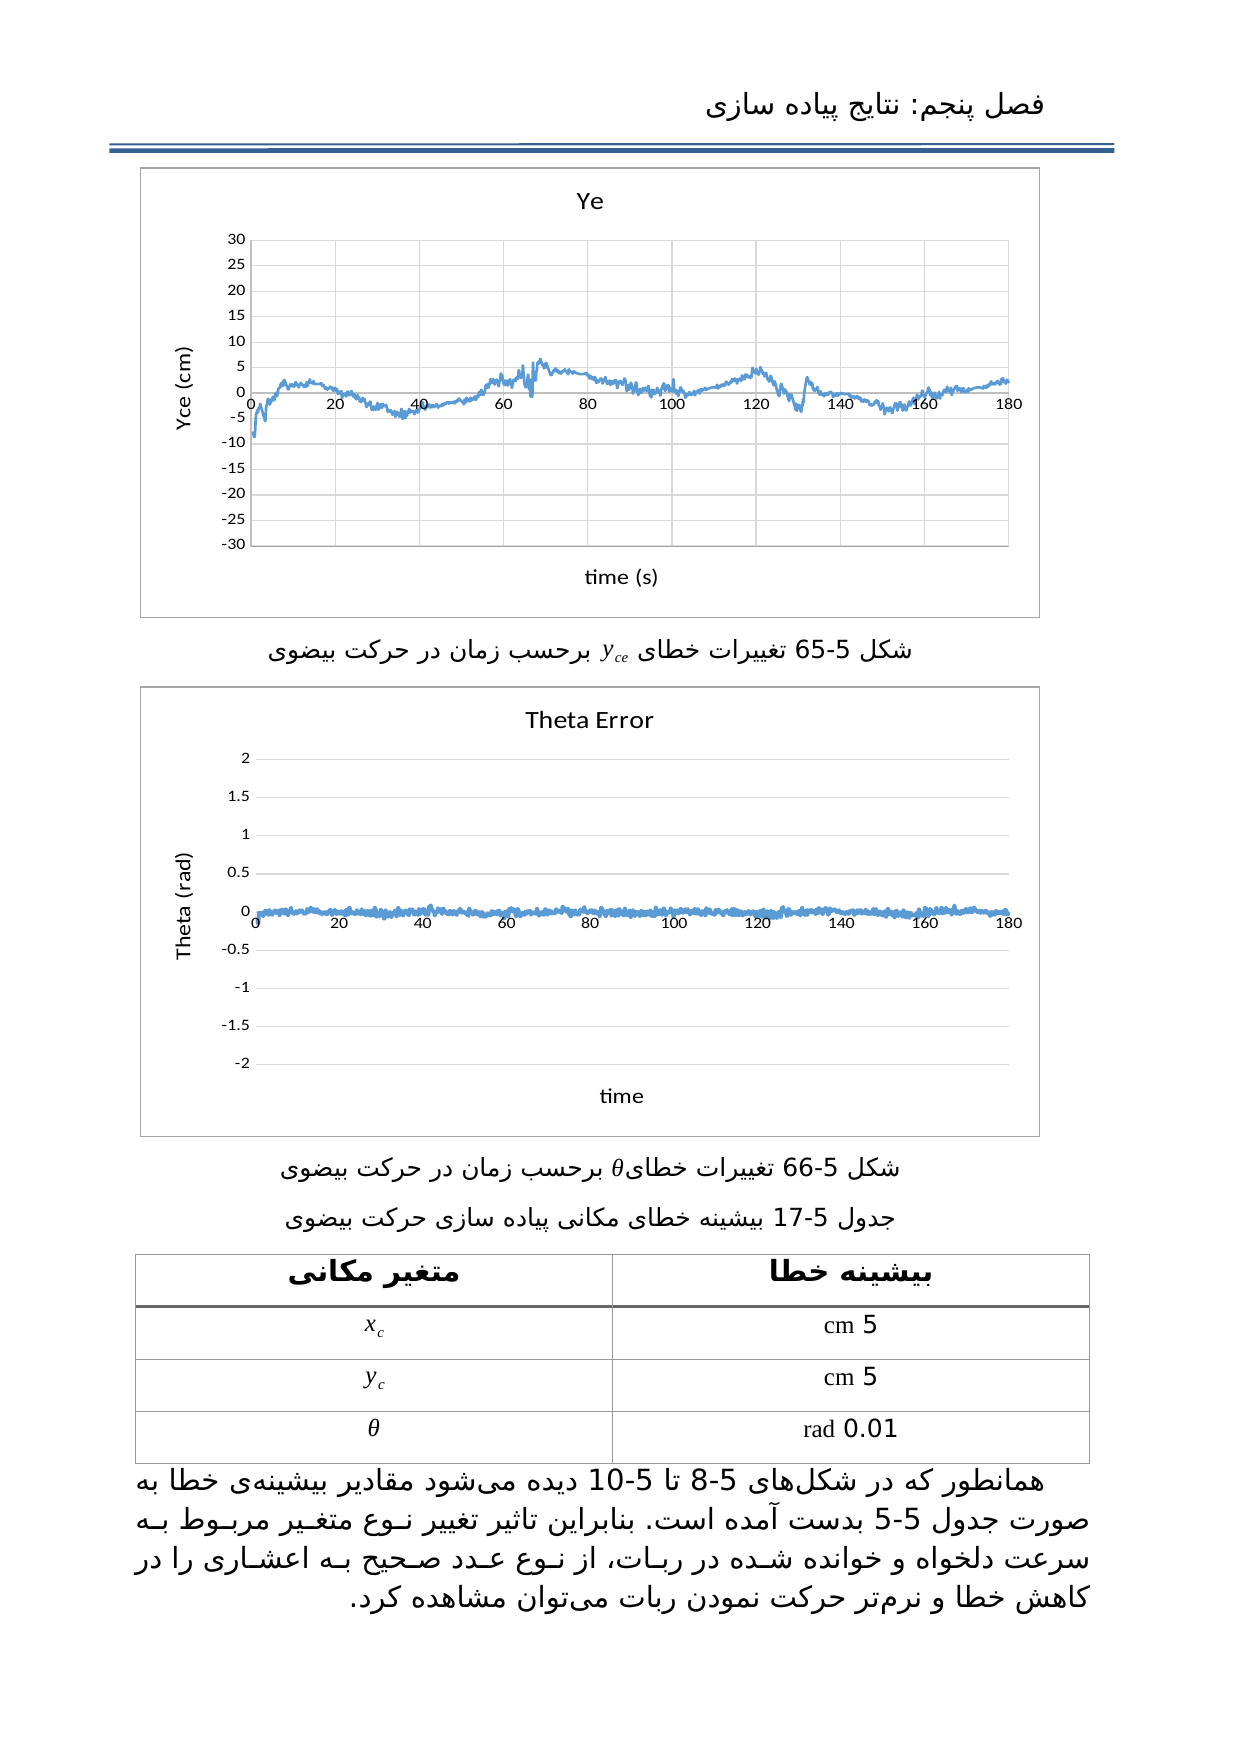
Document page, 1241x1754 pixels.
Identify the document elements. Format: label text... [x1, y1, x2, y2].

table_cell 5 cm [613, 1360, 1089, 1411]
table_cell [136, 1308, 612, 1359]
table_cell 0.01 rad [613, 1412, 1089, 1463]
table_cell [136, 1412, 612, 1463]
table_cell [136, 1360, 612, 1411]
table_header بیشینه خطا [613, 1255, 1089, 1305]
text همانطور که در شکل‌های 5-8 تا 5-10 دیده می‌شود مقادیر بیشینه‌ی خطا به صورت جدول 5-5 بدست آمده است. بنابراین تاثیر تغییر نوع متغیر مربوط به سرعت دلخواه و خوانده شده در ربات، از نوع عدد صحیح به اعشاری را در کاهش خطا و نرم‌تر حرکت نمودن ربات می‌توان مشاهده کرد. [135, 1464, 1090, 1614]
table_cell 5 cm [613, 1308, 1089, 1359]
table_header متغیر مکانی [136, 1255, 612, 1305]
